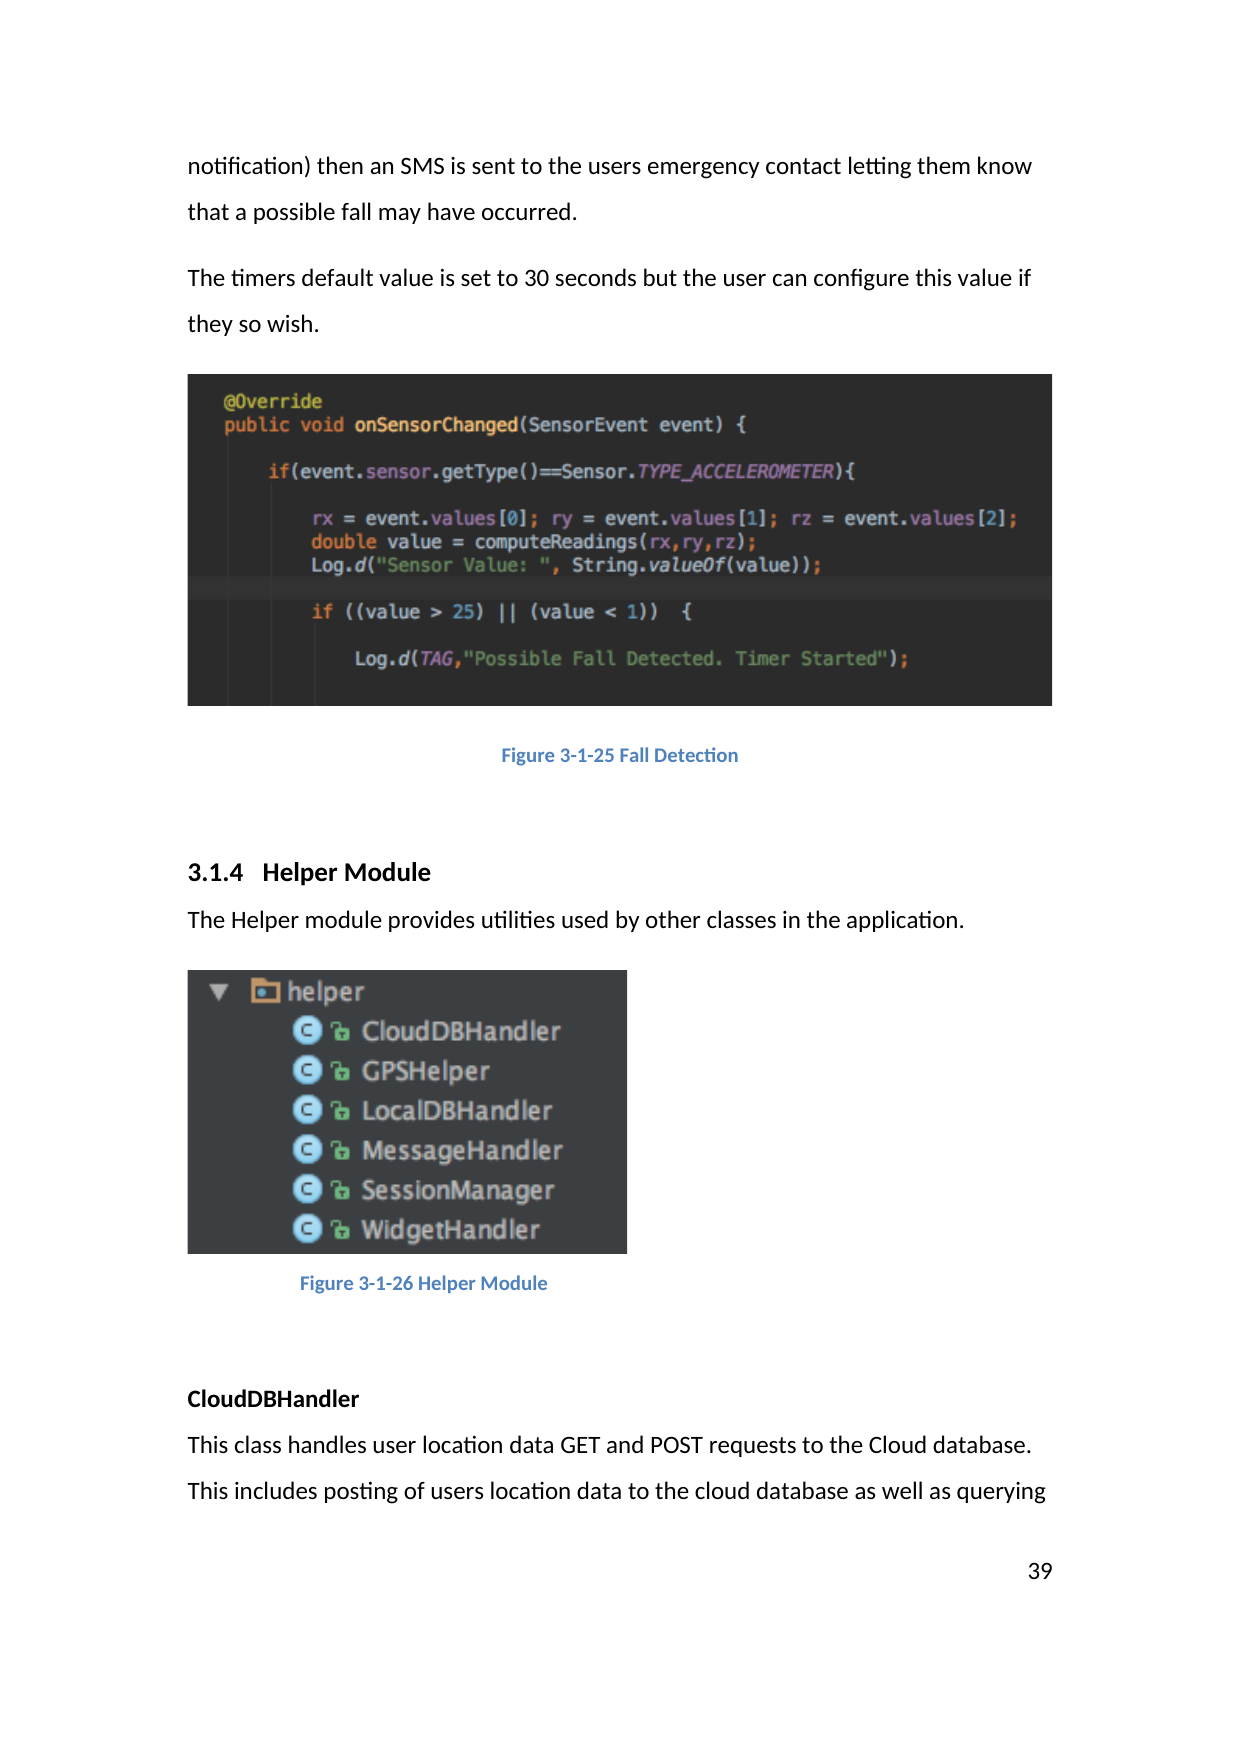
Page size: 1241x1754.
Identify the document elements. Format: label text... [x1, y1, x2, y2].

picture [187, 374, 1053, 706]
picture [187, 970, 628, 1254]
text The Helper module provides utilities used by other classes in the application. [187, 904, 1053, 935]
subtitle 3.1.4 Helper Module [187, 855, 1053, 888]
text The timers default value is set to 30 seconds but the user can configure this value if they so wish. [187, 262, 1053, 338]
text Figure 3-1-25 Fall Detection [187, 742, 1053, 767]
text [187, 1429, 1053, 1505]
text Figure 3-1-26 Helper Module [262, 1271, 1053, 1296]
subtitle CloudDBHandler [187, 1383, 1053, 1414]
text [187, 150, 1053, 226]
